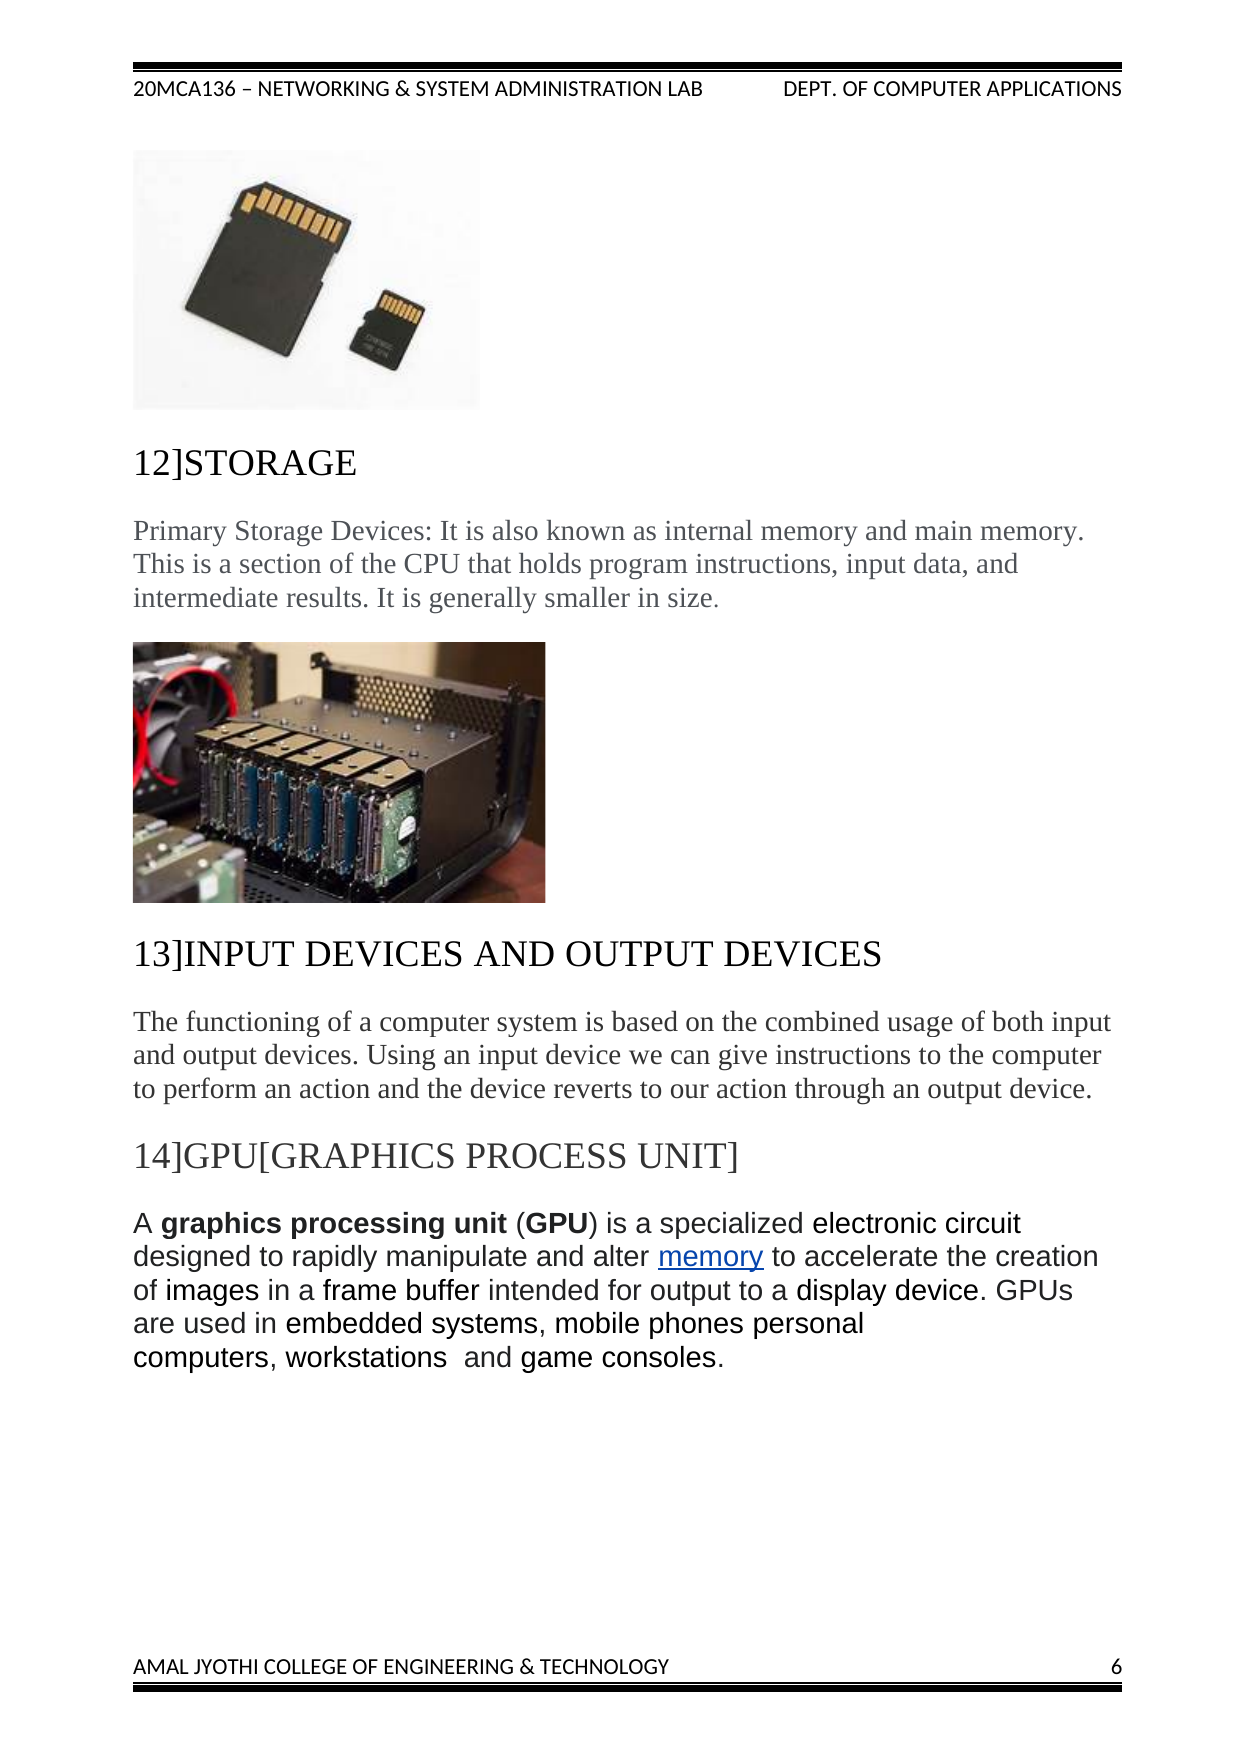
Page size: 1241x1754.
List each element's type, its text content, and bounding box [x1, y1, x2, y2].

text 12]STORAGE [133, 441, 1122, 484]
text 14]GPU[GRAPHICS PROCESS UNIT] [133, 1133, 1122, 1177]
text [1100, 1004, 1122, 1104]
picture [132, 642, 546, 903]
text 13]INPUT DEVICES AND OUTPUT DEVICES [133, 931, 1122, 974]
text A graphics processing unit (GPU) is a specialized electronic circuit designed to rapidly manipulate and alter memory to accelerate the creation of images in a frame buffer intended for output to a display device. GPUs are used in embedded systems, mobile phones personal computers, workstations and game consoles. [725, 1206, 1122, 1373]
text Primary Storage Devices: It is also known as internal memory and main memory. This is a section of the CPU that holds program instructions, input data, and intermediate results. It is generally smaller in size. [133, 513, 1122, 614]
picture [132, 150, 480, 410]
